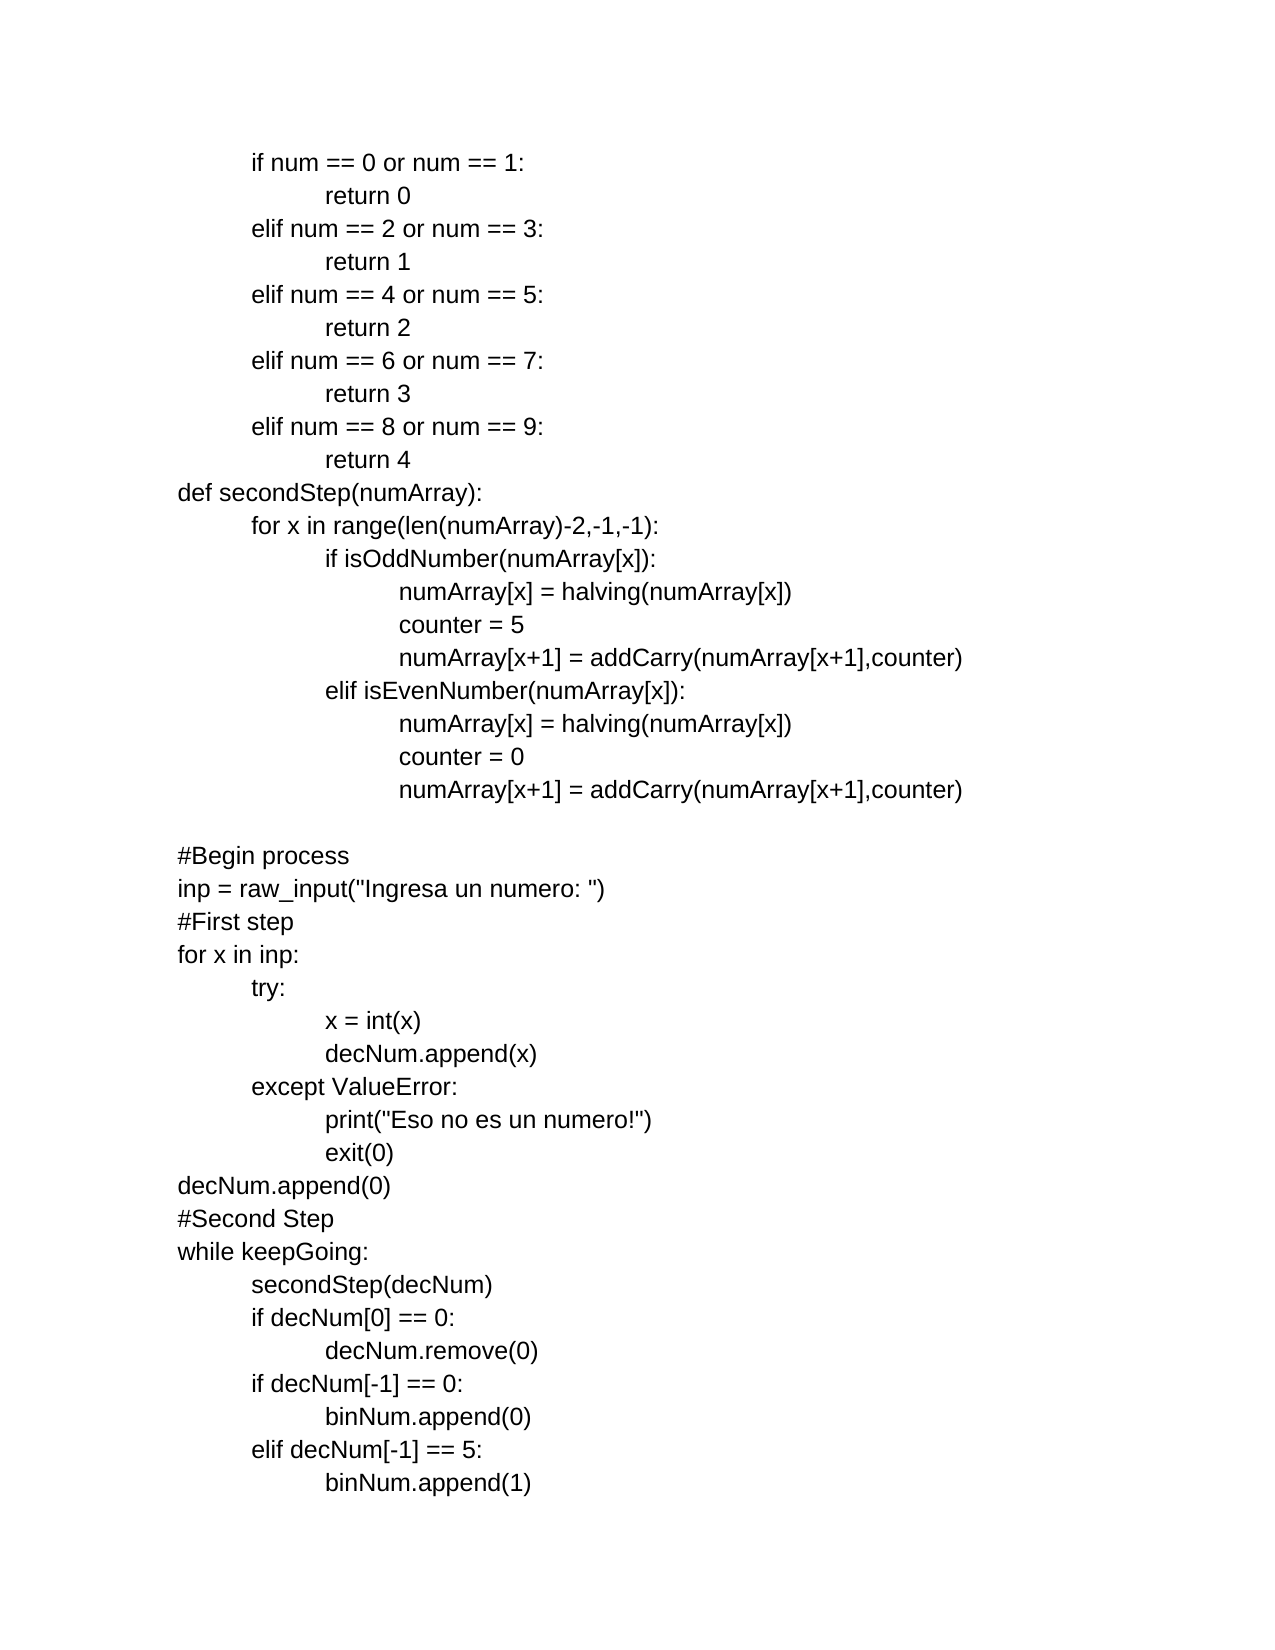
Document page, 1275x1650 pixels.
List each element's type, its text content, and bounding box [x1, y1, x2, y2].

text numArray[x] = halving(numArray[x]) [177, 709, 1098, 738]
text exit(0) [177, 1138, 1098, 1167]
text elif num == 4 or num == 5: [177, 280, 1098, 308]
text counter = 5 [177, 610, 1098, 639]
text return 4 [177, 445, 1098, 473]
text elif num == 8 or num == 9: [177, 412, 1098, 441]
text def secondStep(numArray): [177, 478, 1098, 507]
text while keepGoing: [177, 1237, 1098, 1266]
text #Begin process [177, 841, 1098, 870]
text numArray[x] = halving(numArray[x]) [177, 577, 1098, 606]
text elif decNum[-1] == 5: [177, 1435, 1098, 1464]
text try: [177, 973, 1098, 1002]
text print("Eso no es un numero!") [177, 1105, 1098, 1134]
text if isOddNumber(numArray[x]): [177, 544, 1098, 573]
text elif num == 2 or num == 3: [177, 214, 1098, 242]
text #Second Step [177, 1204, 1098, 1233]
text return 2 [177, 313, 1098, 341]
text numArray[x+1] = addCarry(numArray[x+1],counter) [177, 643, 1098, 672]
text elif isEvenNumber(numArray[x]): [177, 676, 1098, 705]
text counter = 0 [177, 742, 1098, 771]
text if decNum[-1] == 0: [177, 1369, 1098, 1398]
text decNum.remove(0) [177, 1336, 1098, 1365]
text binNum.append(1) [177, 1468, 1098, 1497]
text for x in range(len(numArray)-2,-1,-1): [177, 511, 1098, 539]
text if num == 0 or num == 1: [177, 148, 1098, 176]
text #First step [177, 907, 1098, 936]
text return 3 [177, 379, 1098, 407]
text binNum.append(0) [177, 1402, 1098, 1431]
text return 0 [177, 181, 1098, 209]
text elif num == 6 or num == 7: [177, 346, 1098, 374]
text inp = raw_input("Ingresa un numero: ") [177, 874, 1098, 903]
text for x in inp: [177, 940, 1098, 969]
text numArray[x+1] = addCarry(numArray[x+1],counter) [177, 775, 1098, 804]
text return 1 [177, 247, 1098, 275]
text decNum.append(x) [177, 1039, 1098, 1068]
text if decNum[0] == 0: [177, 1303, 1098, 1332]
text x = int(x) [177, 1006, 1098, 1035]
text decNum.append(0) [177, 1171, 1098, 1200]
text except ValueError: [177, 1072, 1098, 1101]
text secondStep(decNum) [177, 1270, 1098, 1299]
